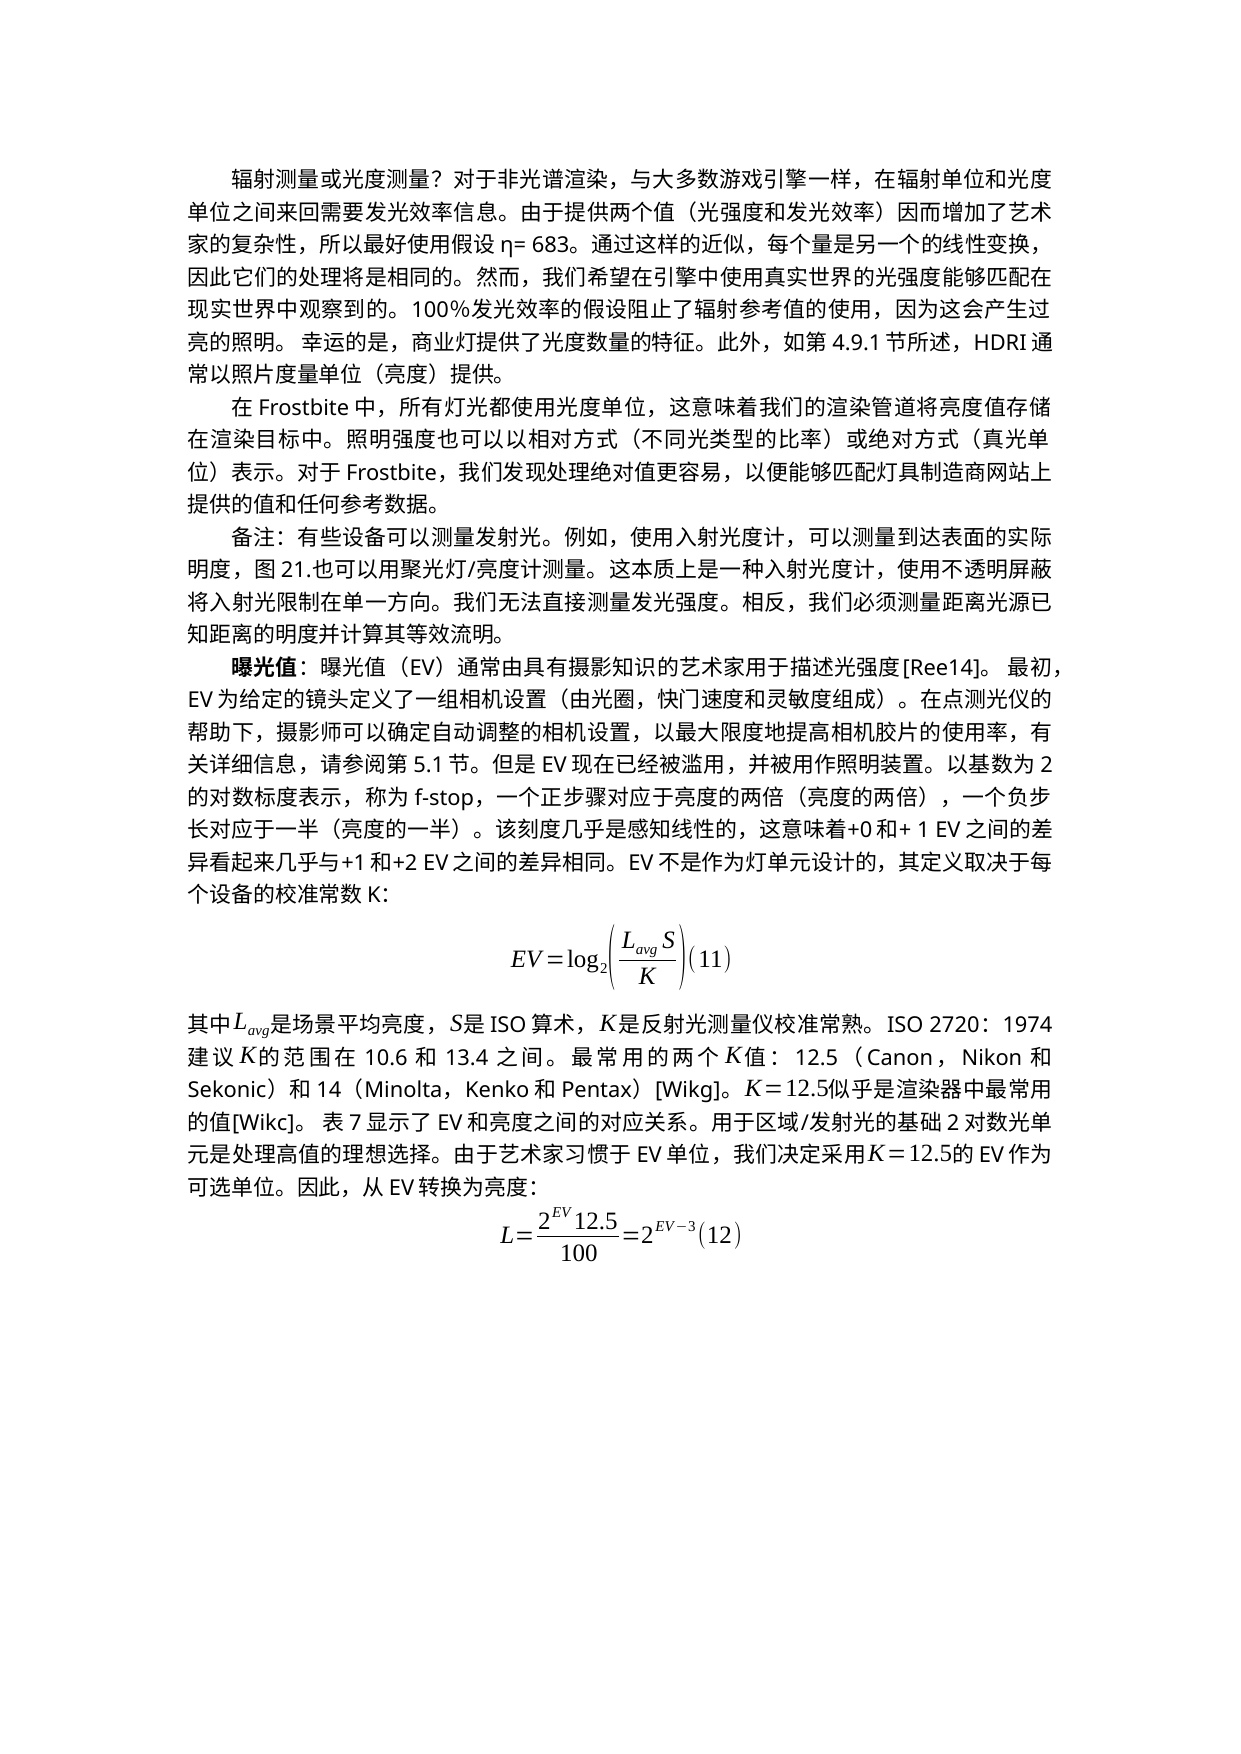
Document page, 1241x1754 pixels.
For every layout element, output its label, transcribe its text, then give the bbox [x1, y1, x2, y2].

text 其中是场景平均亮度，是ISO算术，是反射光测量仪校准常熟。ISO 2720：1974建议的范围在10.6和13.4之间。最常用的两个值：12.5（Canon，Nikon和Sekonic）和14（Minolta，Kenko和Pentax）[Wikg]。似乎是渲染器中最常用的值[Wikc]。 表7显示了EV和亮度之间的对应关系。用于区域/发射光的基础2对数光单元是处理高值的理想选择。由于艺术家习惯于EV单位，我们决定采用的EV作为可选单位。因此，从EV转换为亮度： [187, 1007, 1053, 1202]
text 备注：有些设备可以测量发射光。例如，使用入射光度计，可以测量到达表面的实际明度，图21.也可以用聚光灯/亮度计测量。这本质上是一种入射光度计，使用不透明屏蔽将入射光限制在单一方向。我们无法直接测量发光强度。相反，我们必须测量距离光源已知距离的明度并计算其等效流明。 [187, 519, 1053, 649]
text 曝光值：曝光值（EV）通常由具有摄影知识的艺术家用于描述光强度[Ree14]。 最初，EV为给定的镜头定义了一组相机设置（由光圈，快门速度和灵敏度组成）。在点测光仪的帮助下，摄影师可以确定自动调整的相机设置，以最大限度地提高相机胶片的使用率，有关详细信息，请参阅第5.1节。但是EV现在已经被滥用，并被用作照明装置。以基数为2的对数标度表示，称为f-stop，一个正步骤对应于亮度的两倍（亮度的两倍），一个负步长对应于一半（亮度的一半）。该刻度几乎是感知线性的，这意味着+0和+ 1 EV之间的差异看起来几乎与+1和+2 EV之间的差异相同。EV不是作为灯单元设计的，其定义取决于每个设备的校准常数K： [187, 649, 1053, 909]
text 辐射测量或光度测量？对于非光谱渲染，与大多数游戏引擎一样，在辐射单位和光度单位之间来回需要发光效率信息。由于提供两个值（光强度和发光效率）因而增加了艺术家的复杂性，所以最好使用假设η= 683。通过这样的近似，每个量是另一个的线性变换，因此它们的处理将是相同的。然而，我们希望在引擎中使用真实世界的光强度能够匹配在现实世界中观察到的。100％发光效率的假设阻止了辐射参考值的使用，因为这会产生过亮的照明。 幸运的是，商业灯提供了光度数量的特征。此外，如第4.9.1节所述，HDRI通常以照片度量单位（亮度）提供。 [187, 162, 1053, 389]
text 在Frostbite中，所有灯光都使用光度单位，这意味着我们的渲染管道将亮度值存储在渲染目标中。照明强度也可以以相对方式（不同光类型的比率）或绝对方式（真光单位）表示。对于Frostbite，我们发现处理绝对值更容易，以便能够匹配灯具制造商网站上提供的值和任何参考数据。 [187, 389, 1053, 519]
